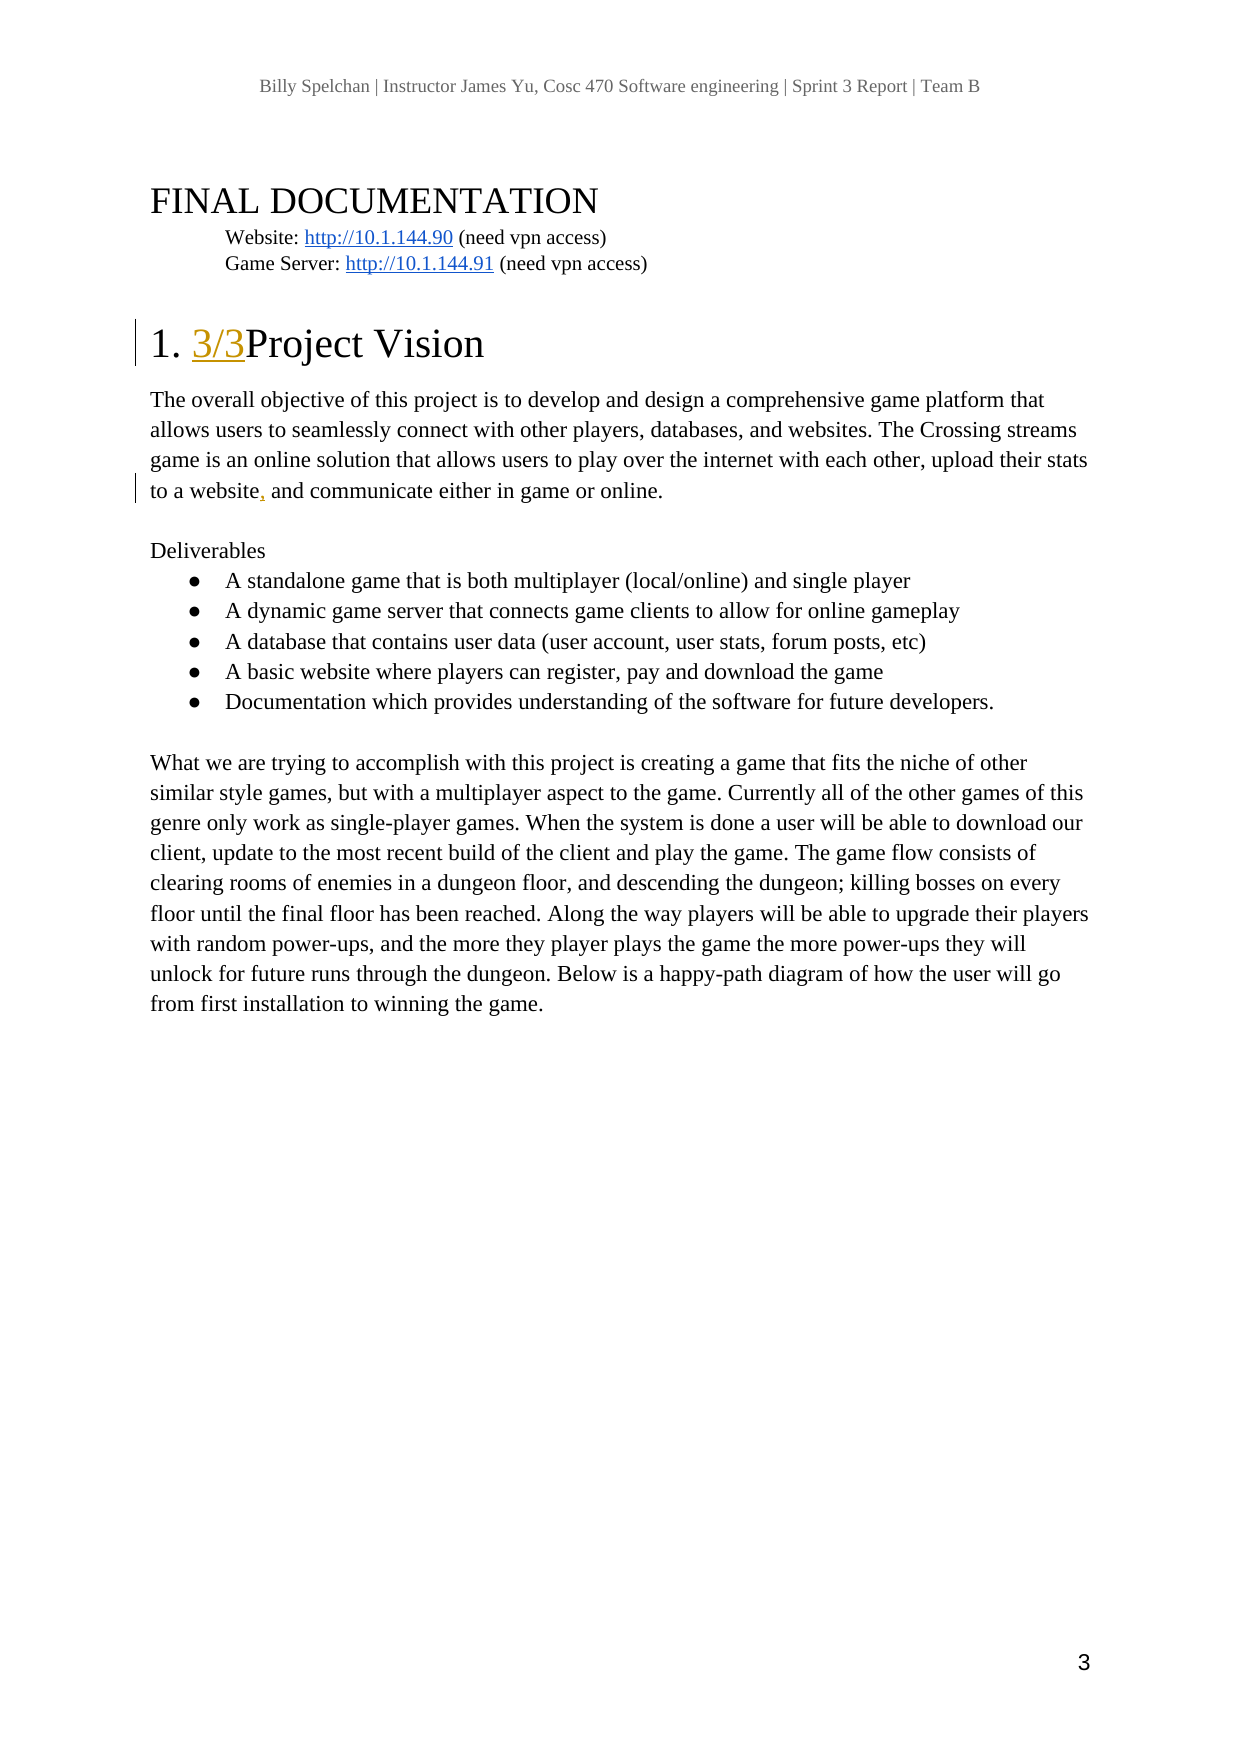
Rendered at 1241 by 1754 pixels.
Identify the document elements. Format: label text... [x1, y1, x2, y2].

text What we are trying to accomplish with this project is creating a game that fits the niche of other similar style games, but with a multiplayer aspect to the game. Currently all of the other games of this genre only work as single-player games. When the system is done a user will be able to download our client, update to the most recent build of the client and play the game. The game flow consists of clearing rooms of enemies in a dungeon floor, and descending the dungeon; killing bosses on every floor until the final floor has been reached. Along the way players will be able to upgrade their players with random power-ups, and the more they player plays the game the more power-ups they will unlock for future runs through the dungeon. Below is a happy-path diagram of how the user will go from first installation to winning the game. [150, 749, 1090, 1017]
text Website: http://10.1.144.90 (need vpn access) [225, 225, 1090, 249]
subtitle 1. Project Vision [150, 318, 1090, 366]
text Deliverables [150, 537, 1090, 563]
list A basic website where players can register, pay and download the game [187, 658, 1090, 684]
text The overall objective of this project is to develop and design a comprehensive game platform that allows users to seamlessly connect with other players, databases, and websites. The Crossing streams game is an online solution that allows users to play over the internet with each other, upload their stats to a website and communicate either in game or online. [150, 386, 1090, 503]
text Game Server: http://10.1.144.91 (need vpn access) [225, 251, 1090, 275]
text FINAL DOCUMENTATION [150, 178, 1090, 222]
list A dynamic game server that connects game clients to allow for online gameplay [187, 598, 1090, 624]
list Documentation which provides understanding of the software for future developers. [187, 688, 1090, 714]
list A standalone game that is both multiplayer (local/online) and single player [187, 567, 1090, 594]
list A database that contains user data (user account, user stats, forum posts, etc) [187, 628, 1090, 654]
